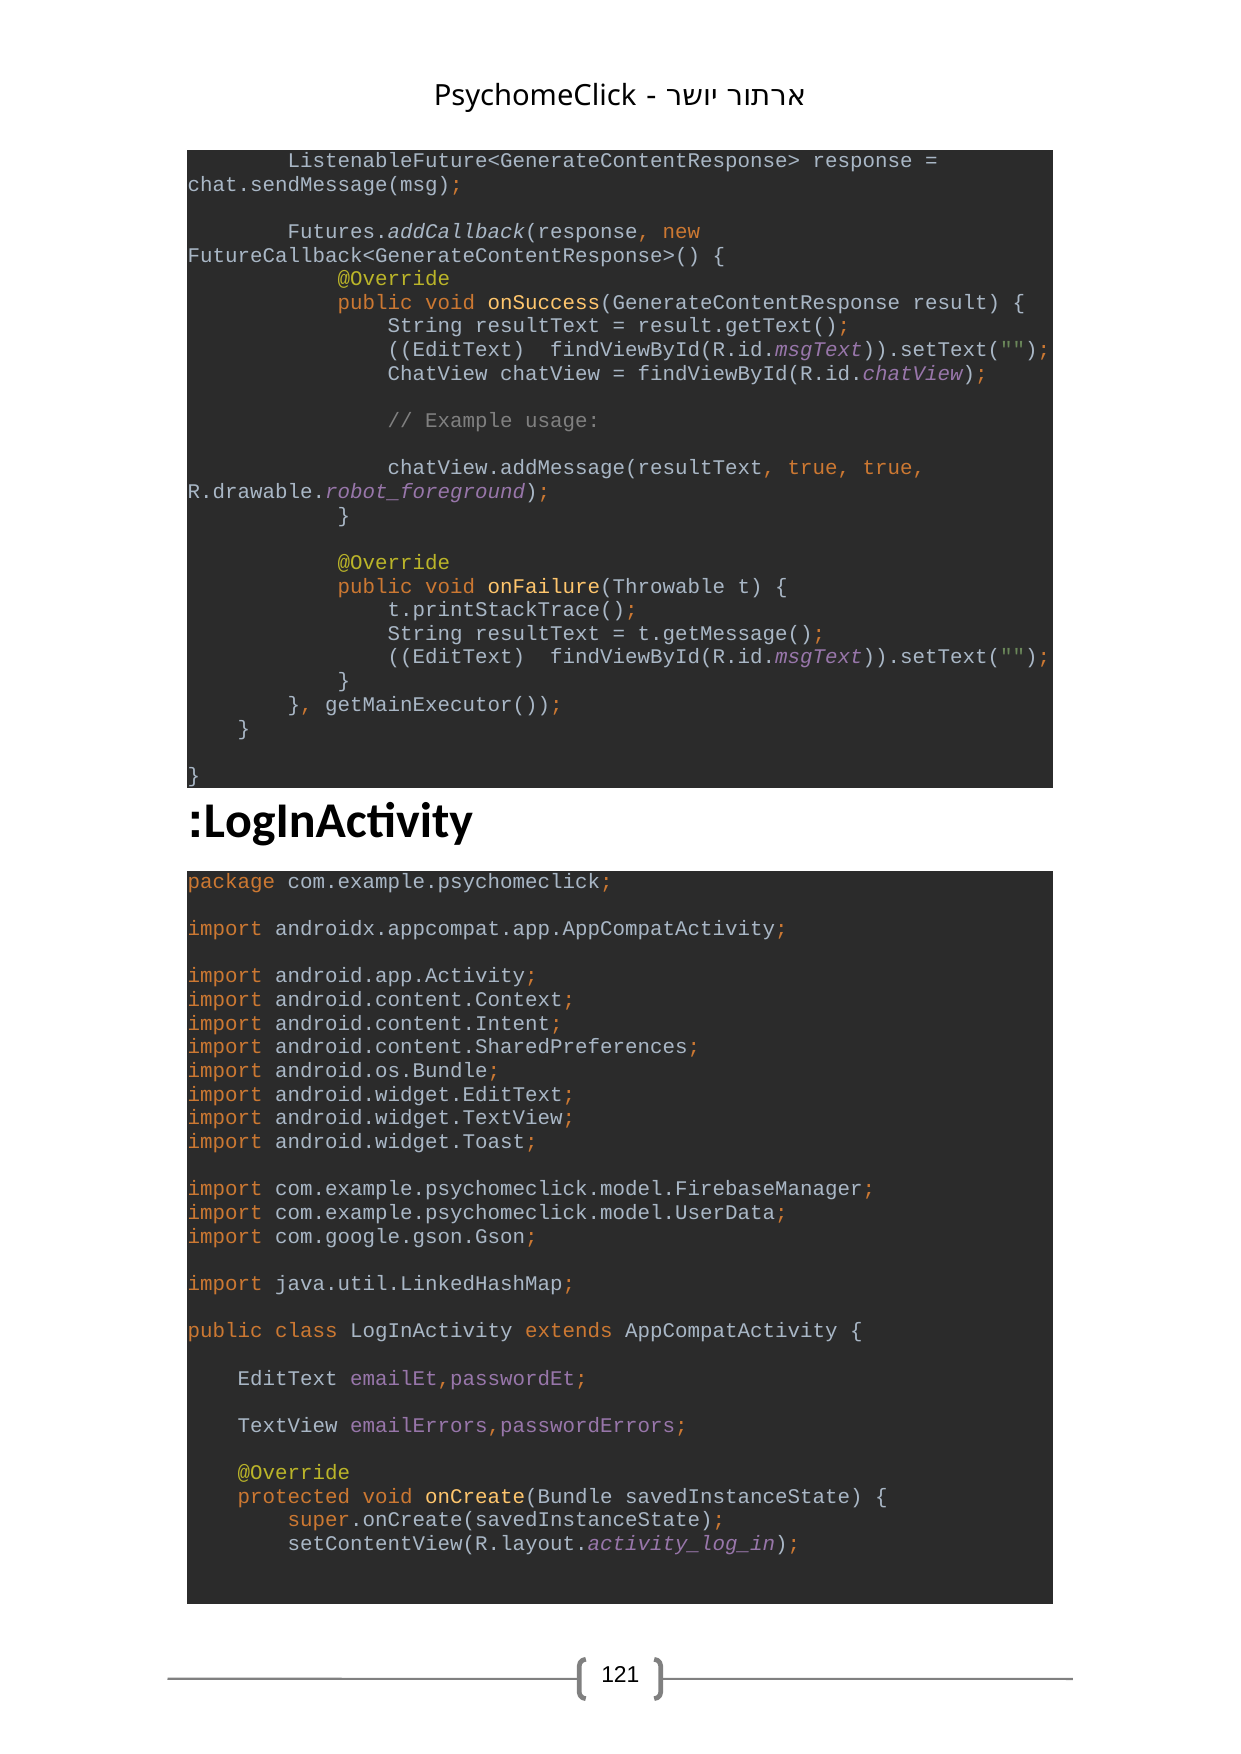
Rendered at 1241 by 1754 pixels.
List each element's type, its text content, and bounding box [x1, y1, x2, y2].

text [187, 150, 1053, 788]
text LogInActivity: [187, 788, 1053, 849]
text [187, 871, 1053, 1604]
